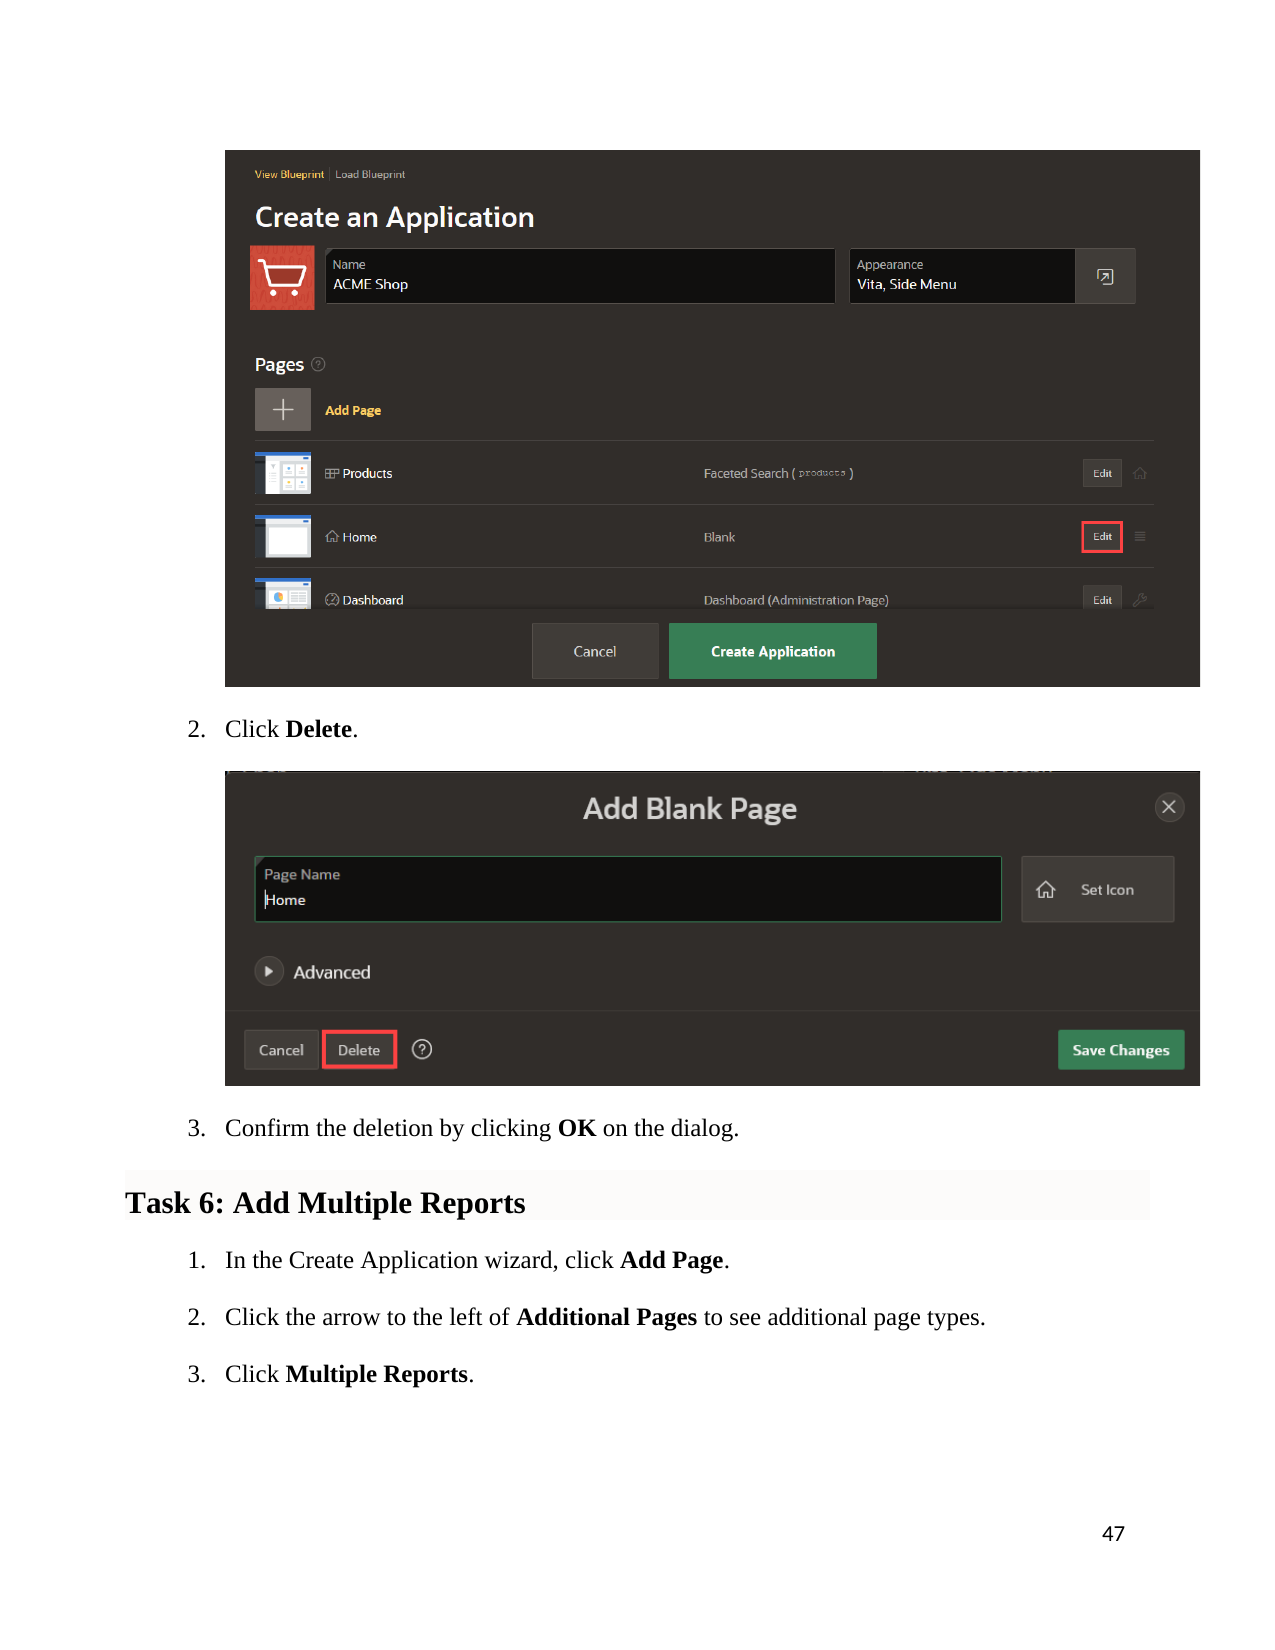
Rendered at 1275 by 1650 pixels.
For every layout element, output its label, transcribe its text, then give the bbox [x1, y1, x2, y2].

list In the Create Application wizard, click Add Page. [187, 1245, 1125, 1274]
text Task 6: Add Multiple Reports [125, 1170, 1150, 1220]
list Click the arrow to the left of Additional Pages to see additional page types. [187, 1302, 1125, 1331]
picture [225, 771, 1200, 1086]
list Confirm the deletion by clicking OK on the dialog. [187, 1113, 1125, 1142]
list Click Multiple Reports. [187, 1359, 1125, 1388]
list Click Delete. [187, 714, 1125, 743]
picture [225, 150, 1200, 687]
